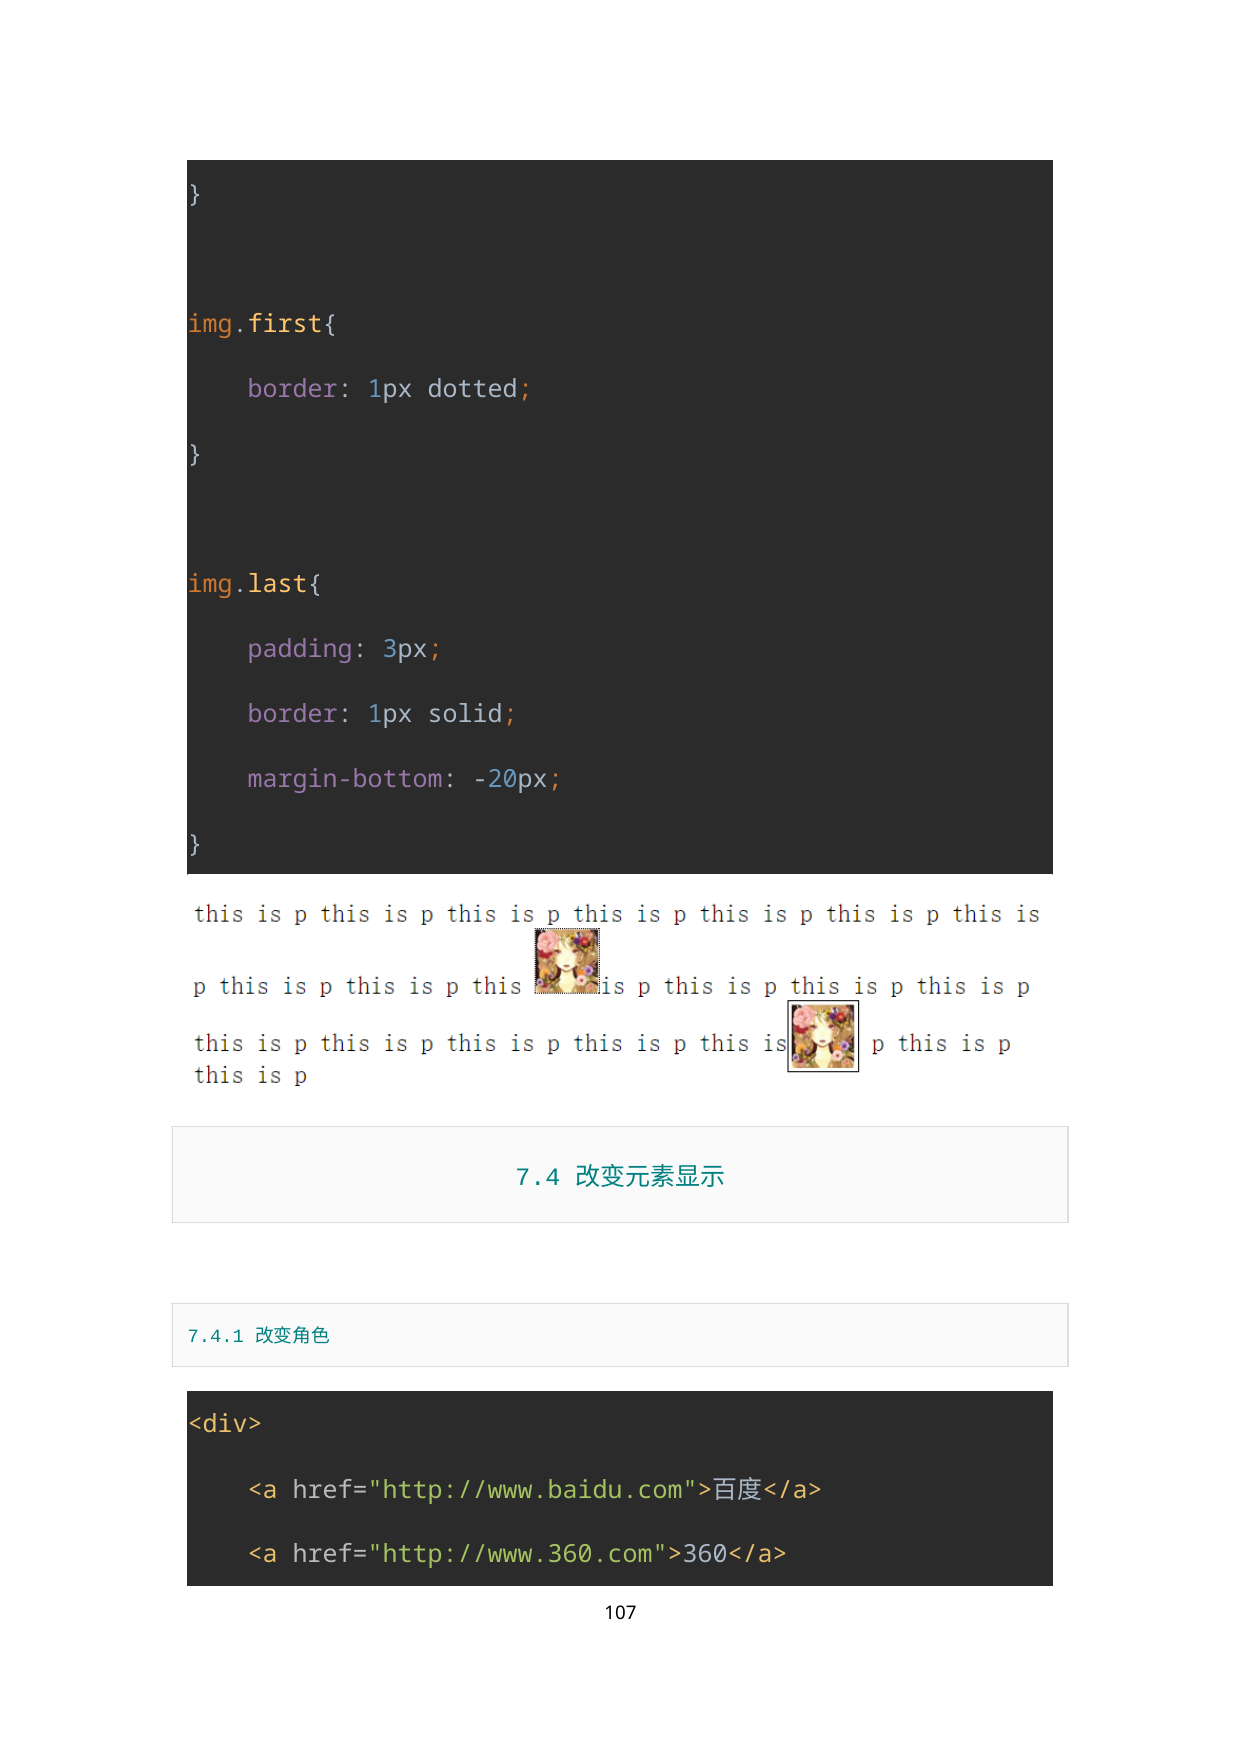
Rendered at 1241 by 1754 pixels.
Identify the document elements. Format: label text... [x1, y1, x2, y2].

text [187, 160, 1053, 874]
subtitle 7.4 改变元素显示 [173, 1127, 1067, 1222]
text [187, 1391, 1053, 1586]
picture [187, 874, 1053, 1103]
subtitle 7.4.1 改变角色 [173, 1304, 1067, 1366]
